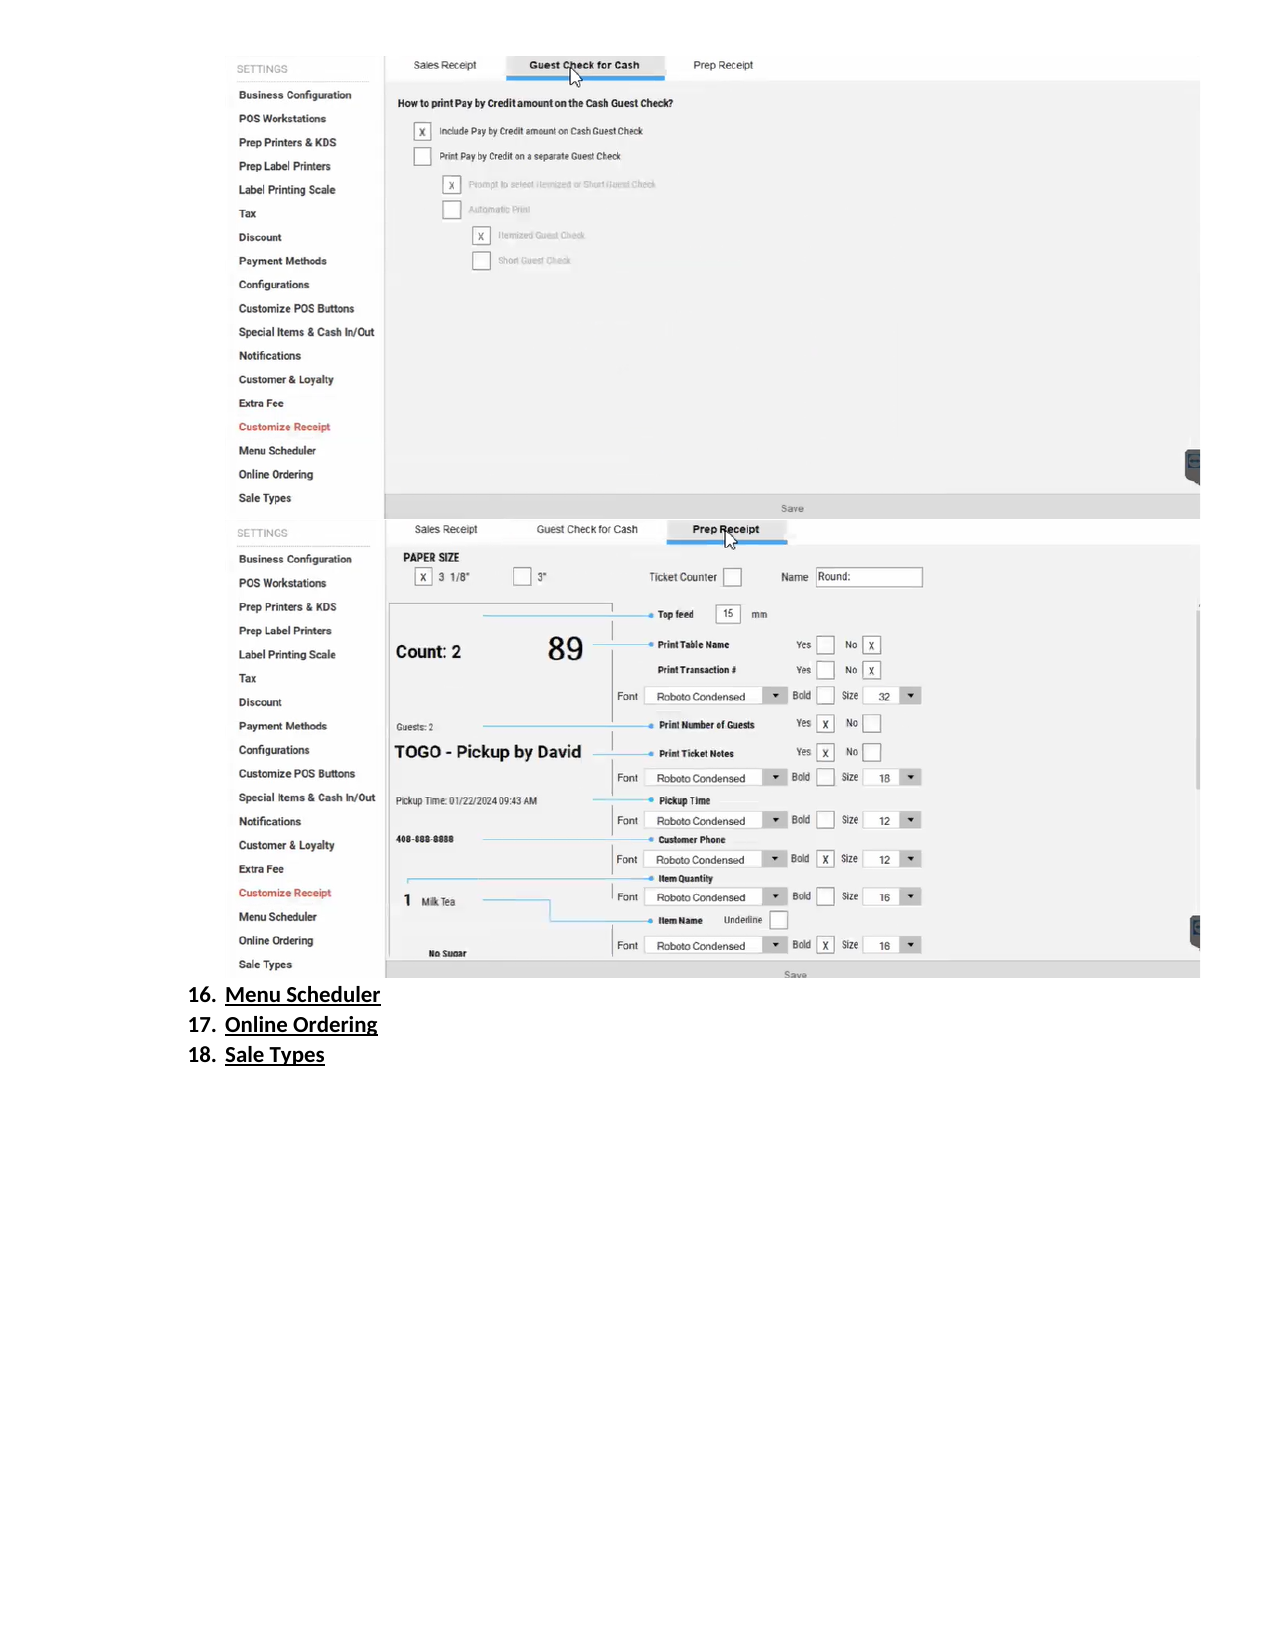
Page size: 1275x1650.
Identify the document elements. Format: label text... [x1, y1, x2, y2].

list Menu Scheduler [187, 980, 1125, 1008]
picture [225, 520, 1200, 978]
list Online Ordering [187, 1010, 1125, 1038]
picture [225, 56, 1200, 519]
list Sale Types [187, 1040, 1125, 1068]
